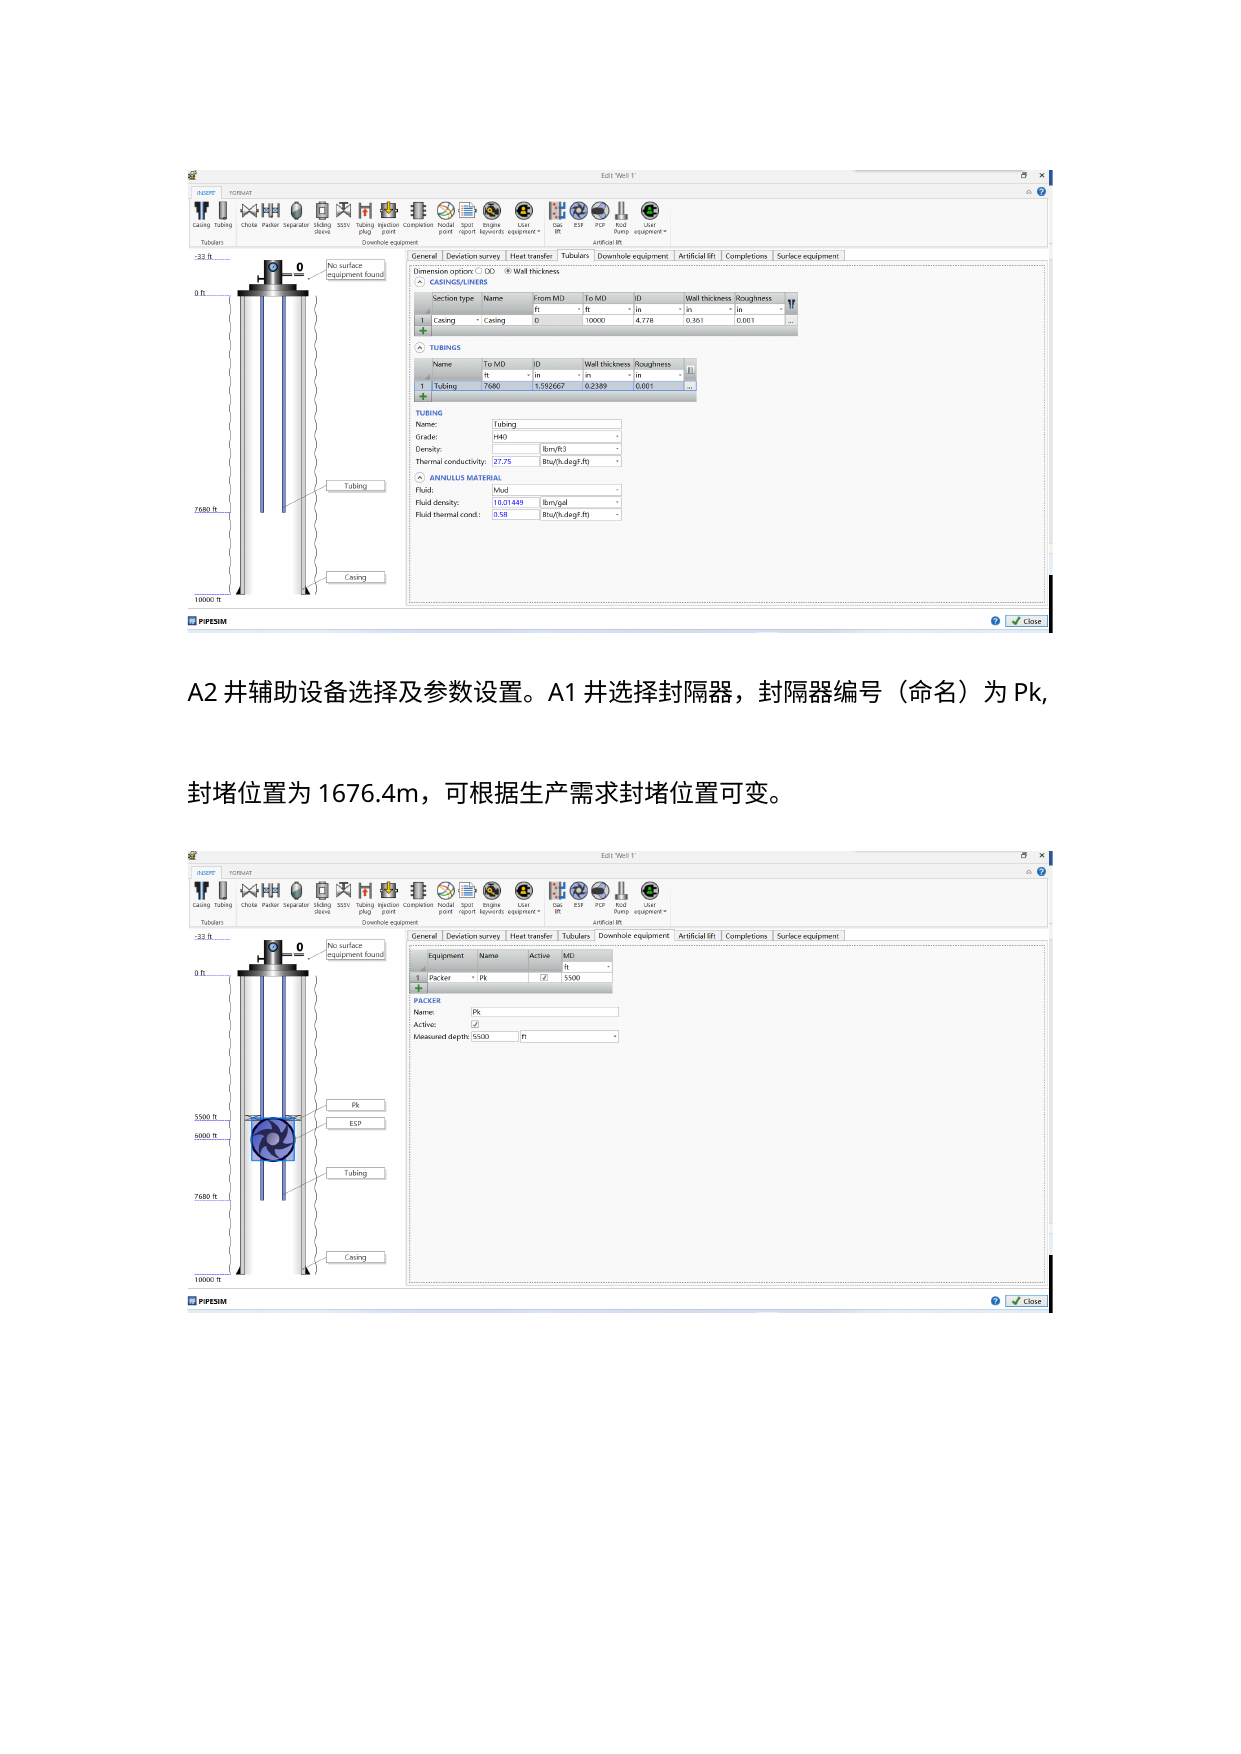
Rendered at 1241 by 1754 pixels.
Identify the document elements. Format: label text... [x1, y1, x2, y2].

text A2井辅助设备选择及参数设置。A1井选择封隔器，封隔器编号（命名）为Pk,封堵位置为1676.4m，可根据生产需求封堵位置可变。 [187, 656, 1053, 826]
picture [187, 170, 1053, 633]
picture [187, 851, 1053, 1313]
